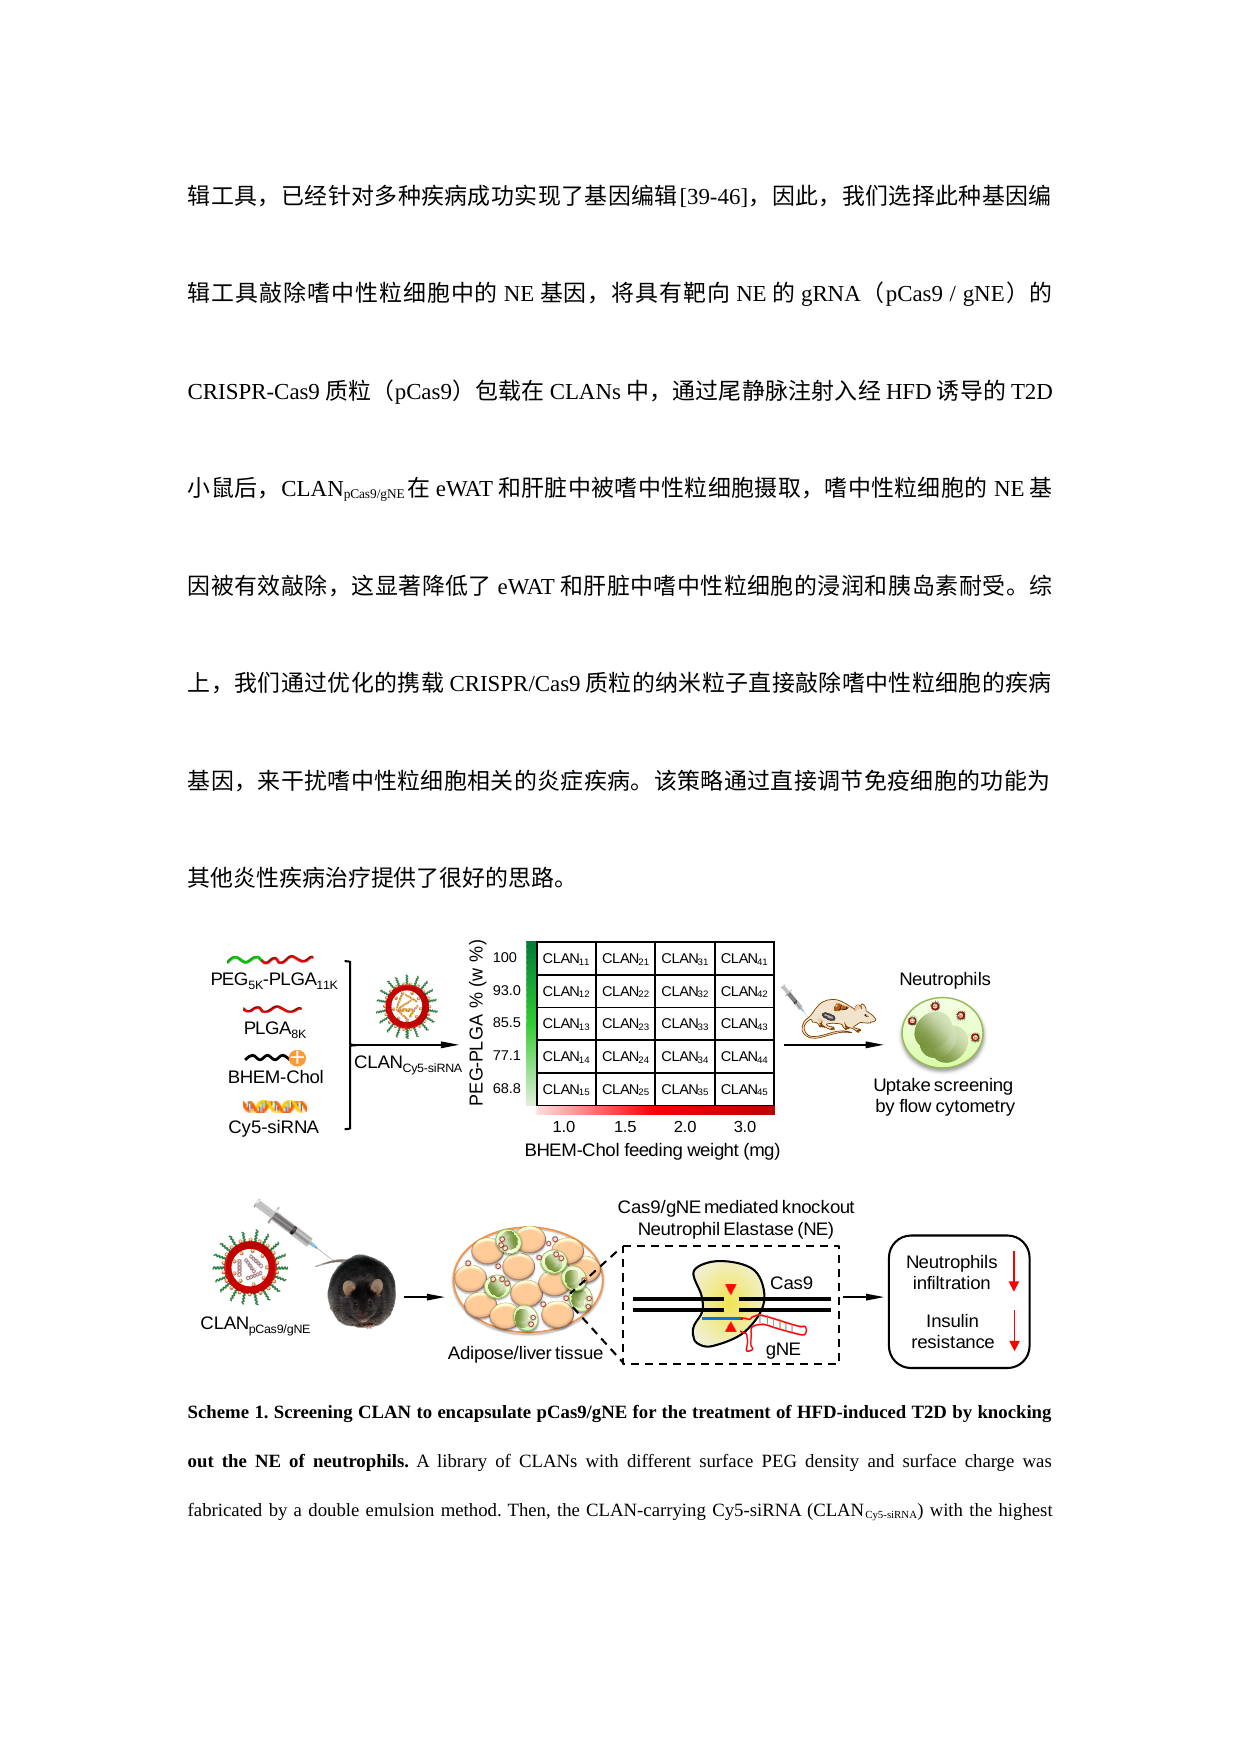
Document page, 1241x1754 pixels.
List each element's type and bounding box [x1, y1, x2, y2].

text [187, 1396, 1053, 1526]
text [187, 162, 1053, 909]
